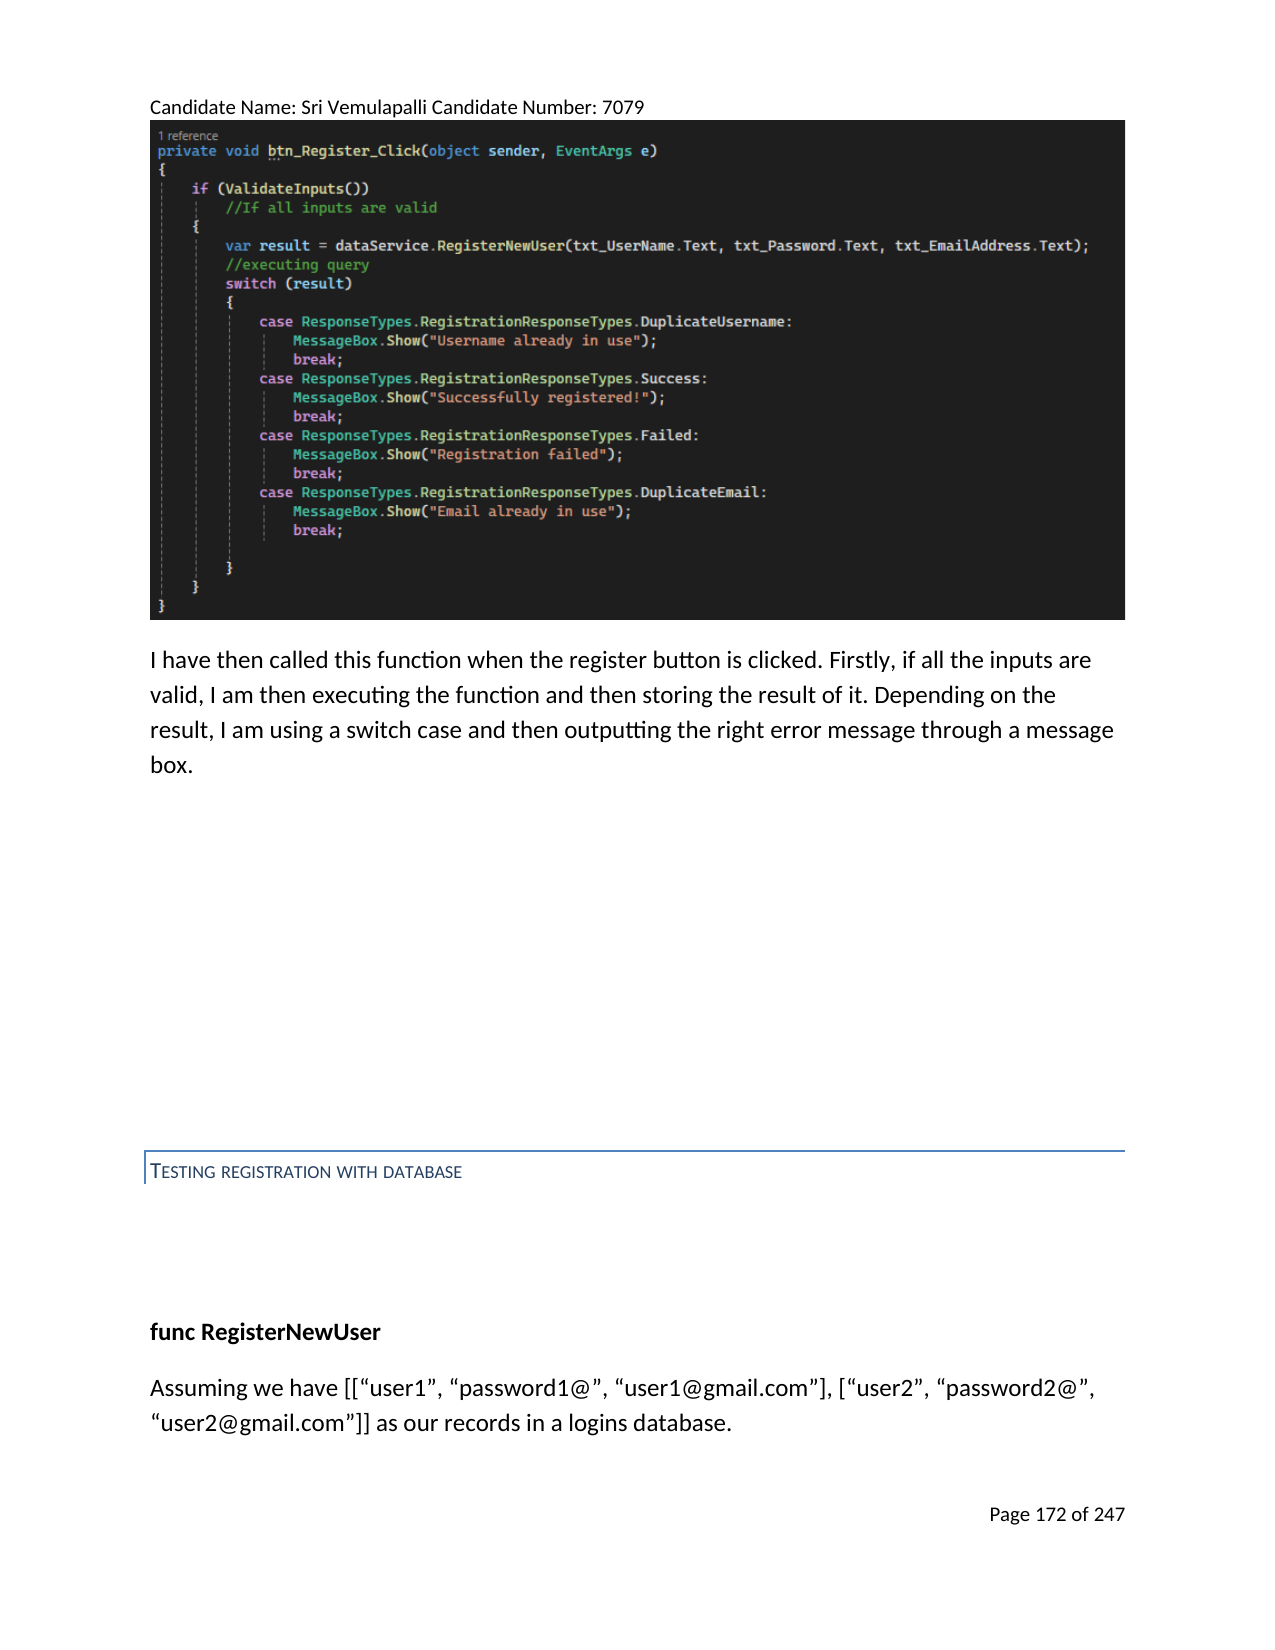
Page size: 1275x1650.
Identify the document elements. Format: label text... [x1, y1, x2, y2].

text Assuming we have [[“user1”, “password1@”, “user1@gmail.com”], [“user2”, “password2@”, “user2@gmail.com”]] as our records in a logins database. [150, 1372, 1125, 1438]
picture [150, 120, 1125, 620]
text I have then called this function when the register button is clicked. Firstly, if all the inputs are valid, I am then executing the function and then storing the result of it. Depending on the result, I am using a switch case and then outputting the right error message through a message box. [150, 644, 1125, 779]
text func RegisterNewUser [150, 1316, 1125, 1347]
subtitle Testing registration with database [146, 1152, 1125, 1184]
